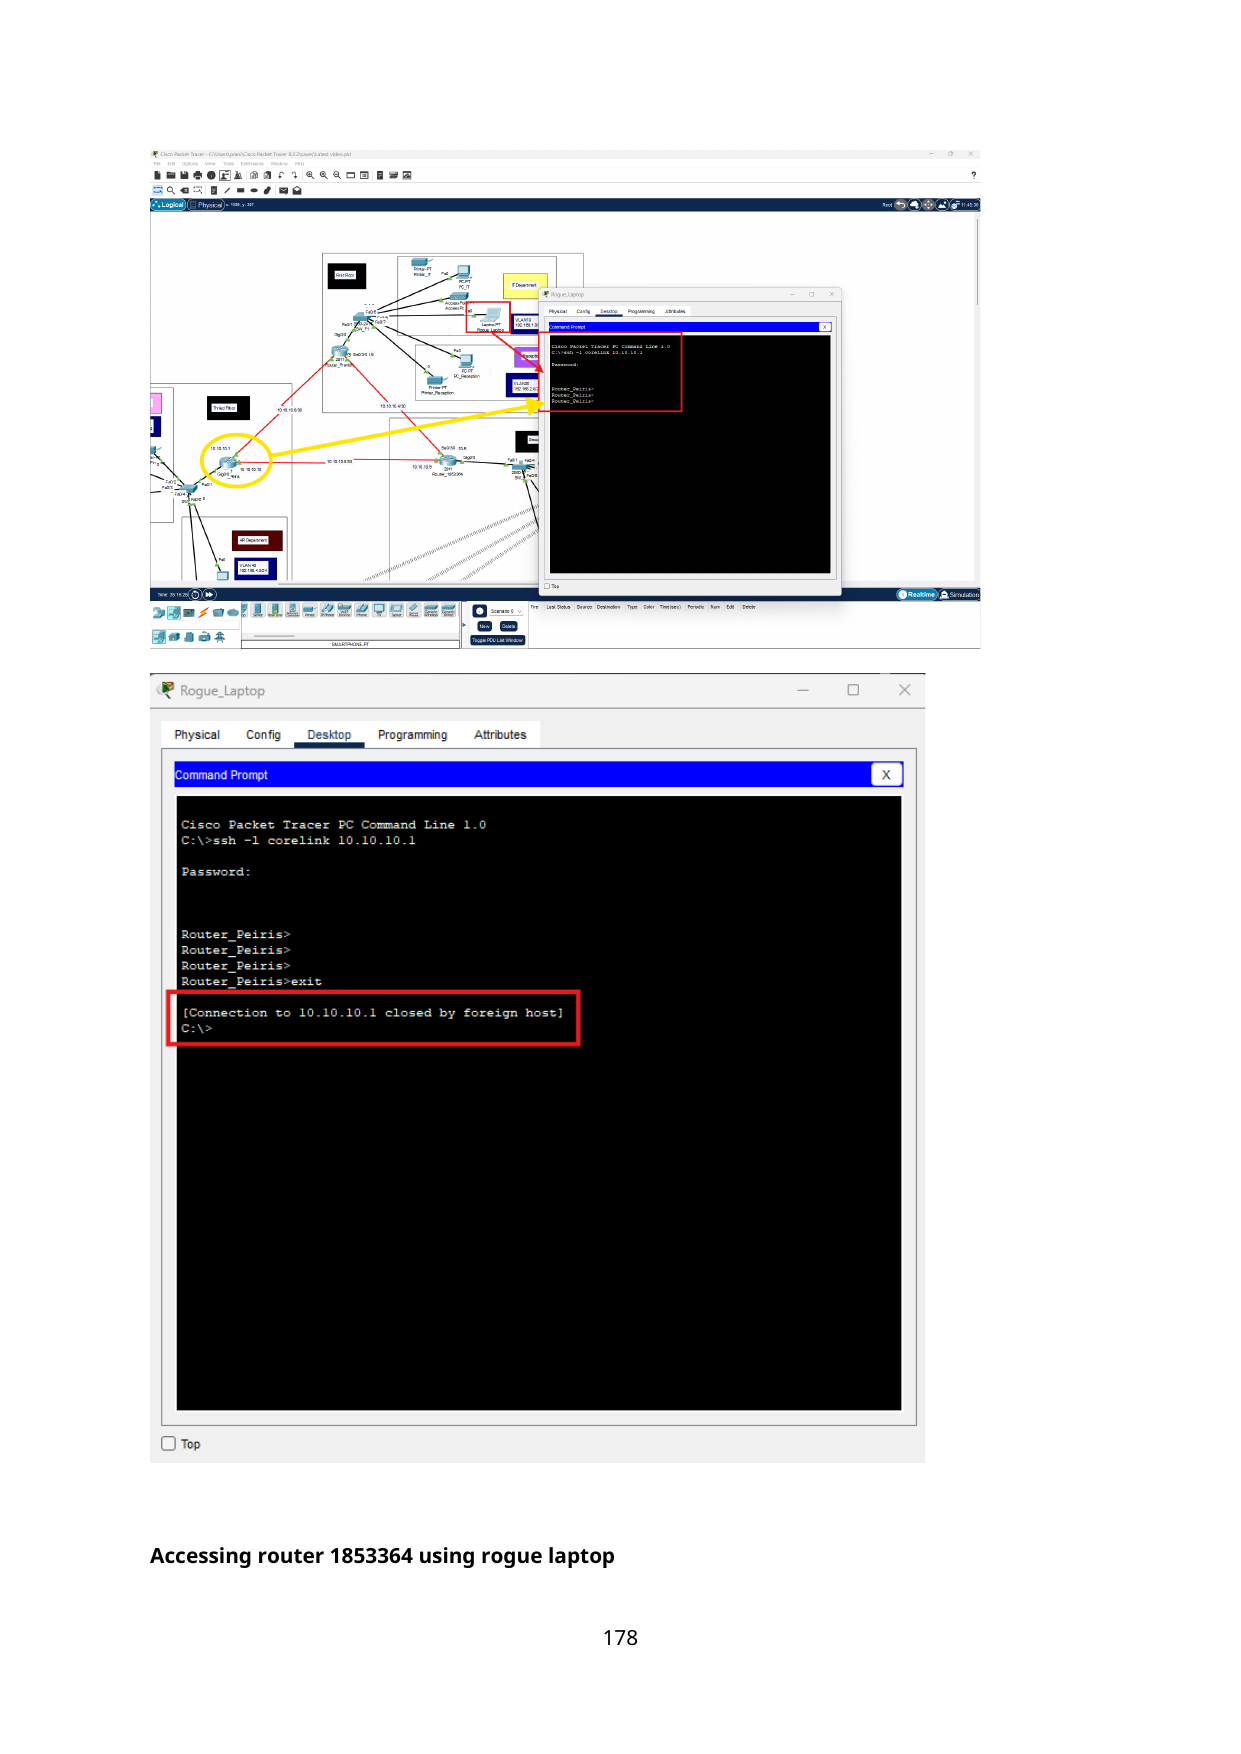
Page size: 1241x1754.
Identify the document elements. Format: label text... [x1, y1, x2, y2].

picture [150, 150, 981, 649]
picture [150, 673, 926, 1463]
text Accessing router 1853364 using rogue laptop [150, 1541, 1090, 1570]
